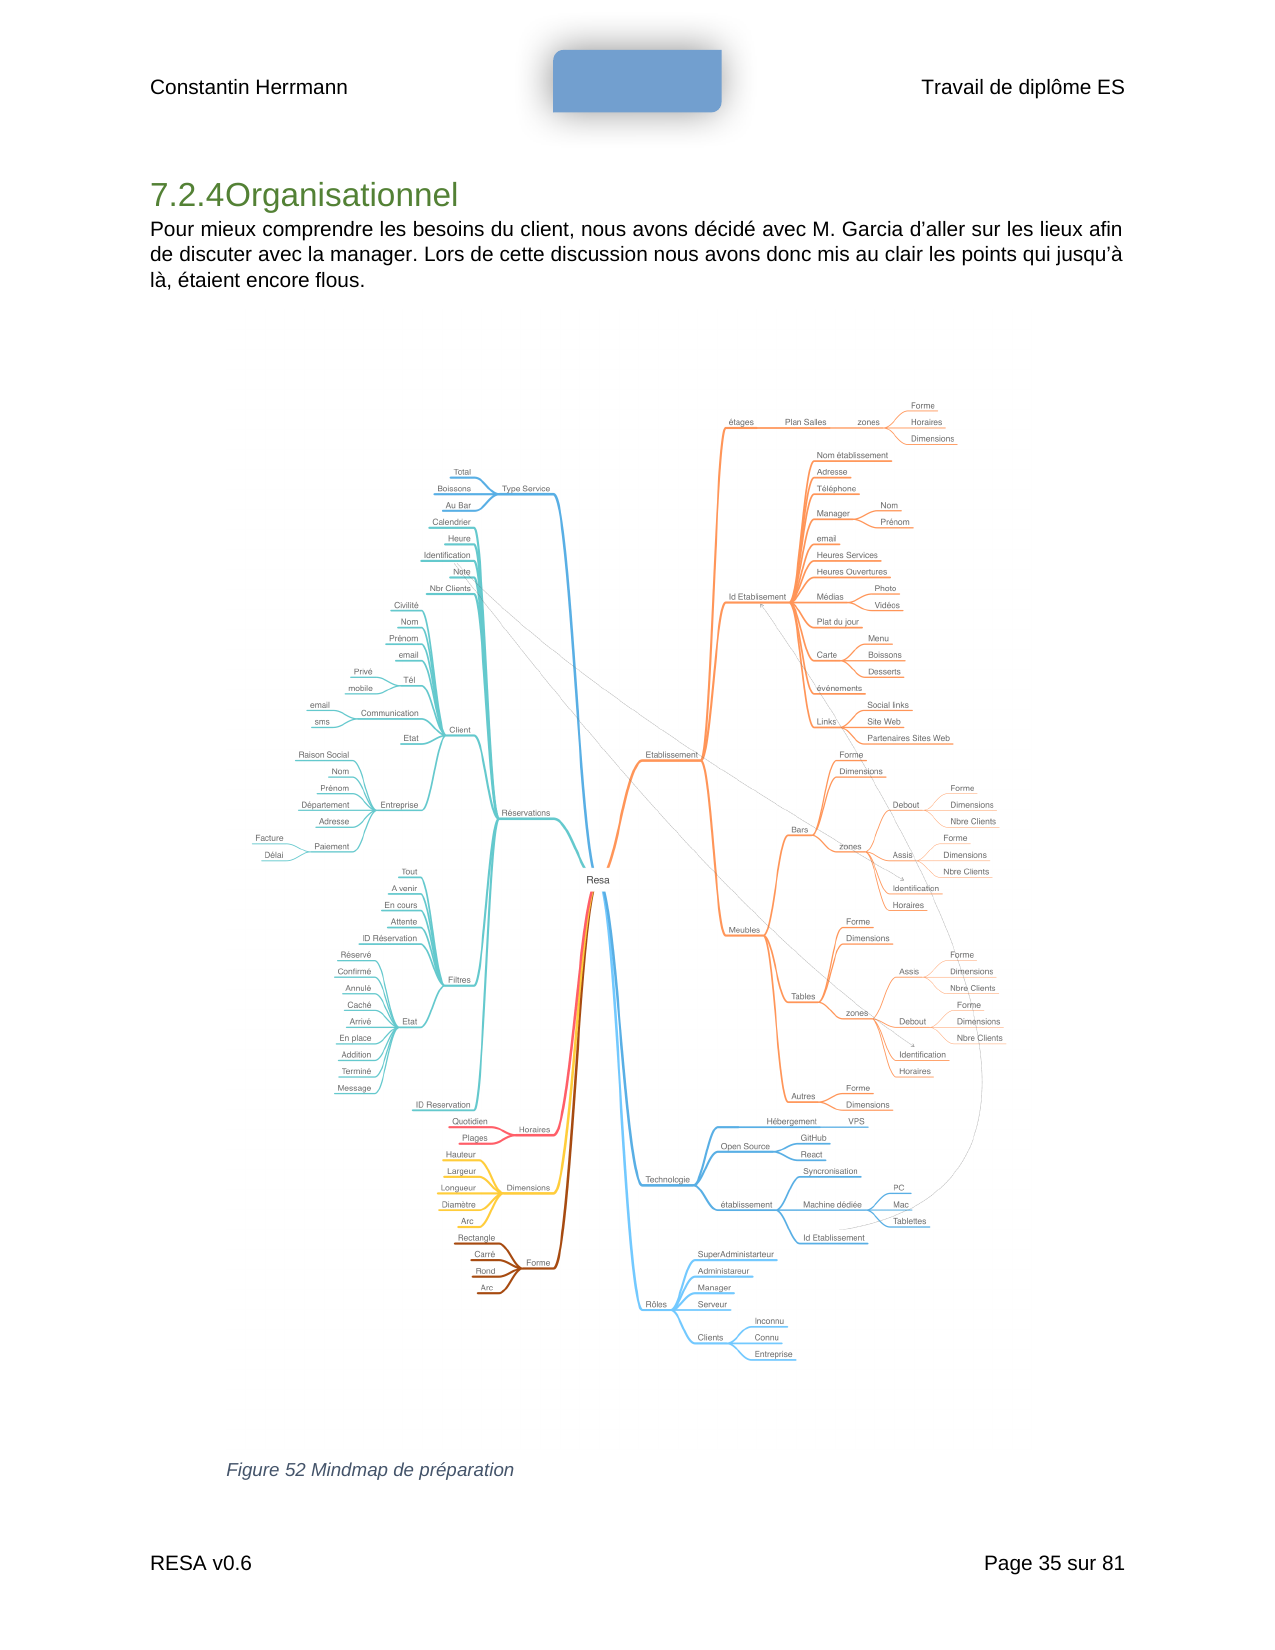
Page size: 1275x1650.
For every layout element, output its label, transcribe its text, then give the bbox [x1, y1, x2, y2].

text Pour mieux comprendre les besoins du client, nous avons décidé avec M. Garcia d’aller sur les lieux afin de discuter avec la manager. Lors de cette discussion nous avons donc mis au clair les points qui jusqu’à là, étaient encore flous. [150, 216, 1125, 292]
subtitle Organisationnel [150, 175, 1125, 213]
picture [226, 309, 1032, 1450]
